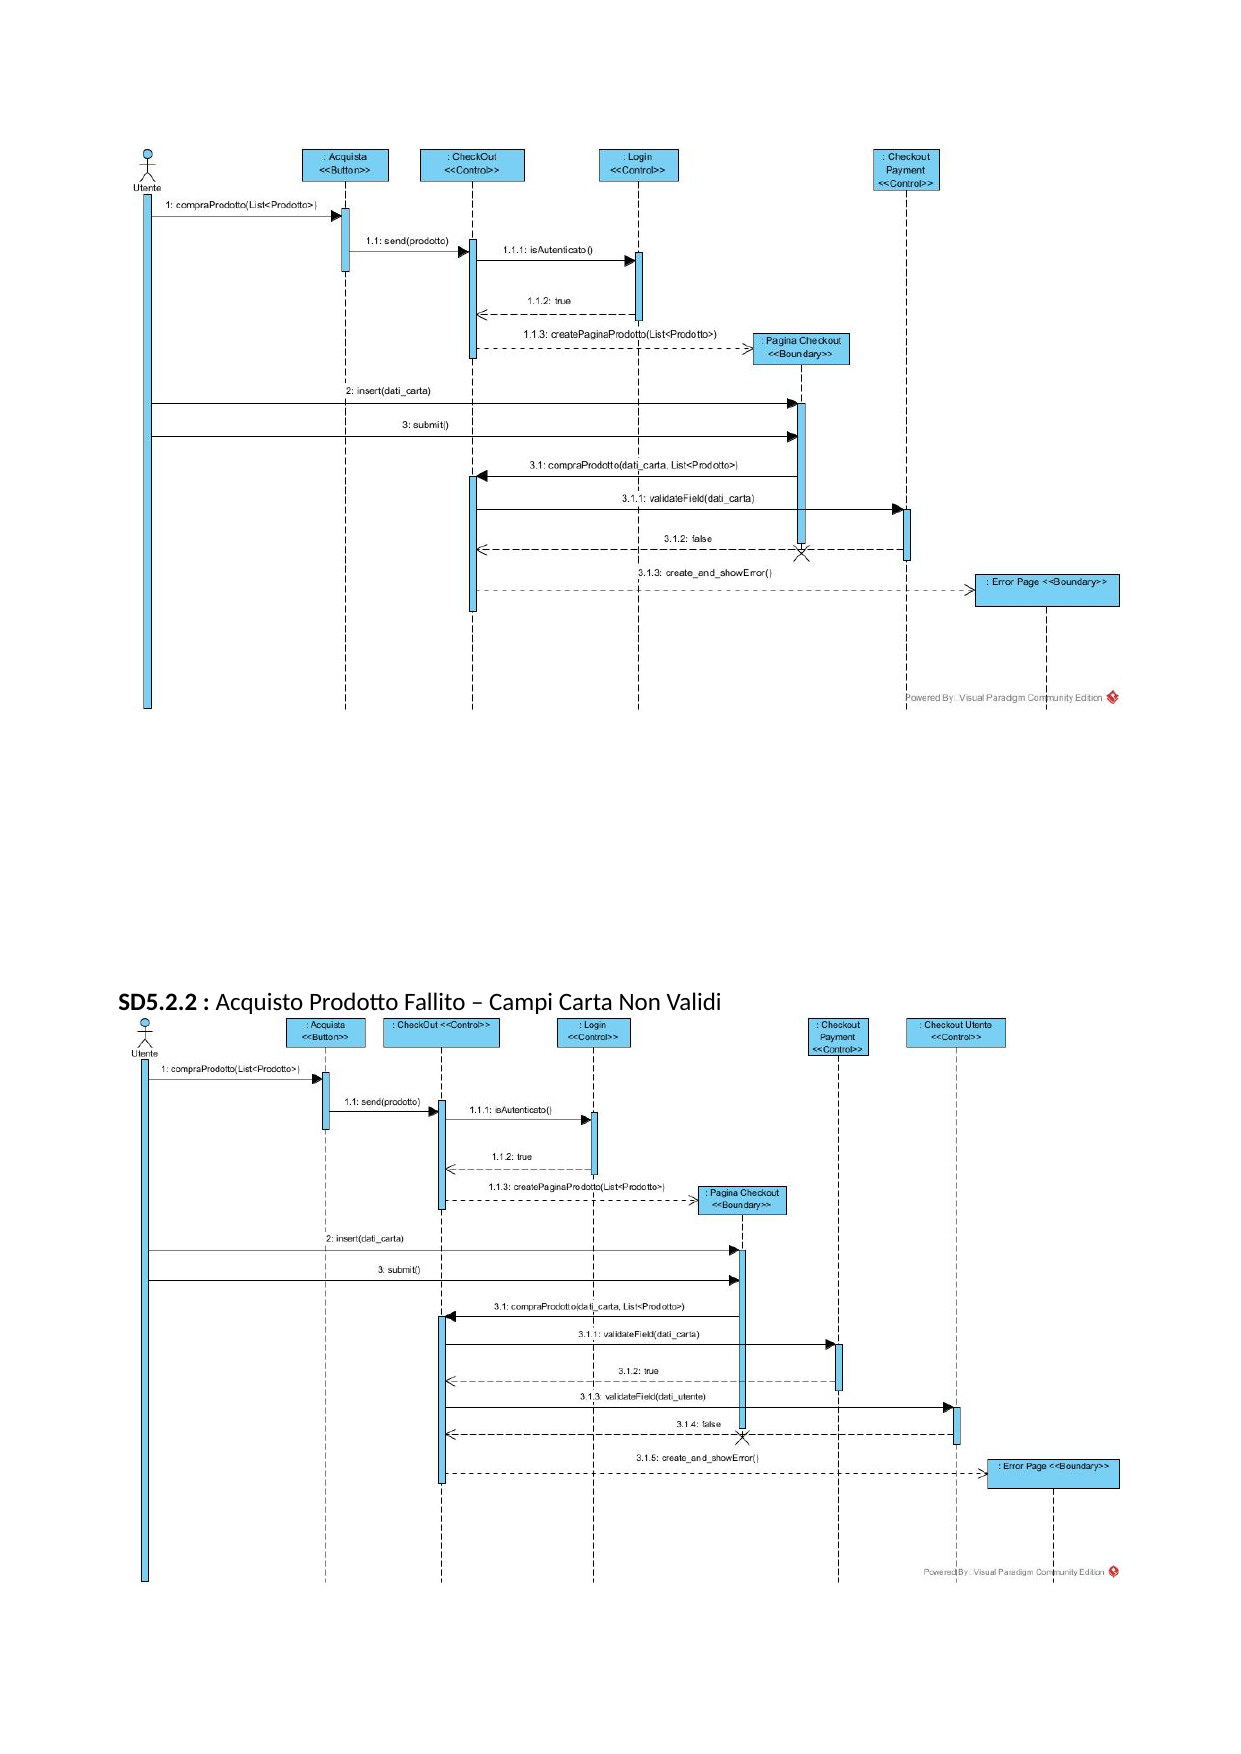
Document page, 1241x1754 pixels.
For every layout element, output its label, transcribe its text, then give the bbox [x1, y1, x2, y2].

picture [118, 147, 1123, 712]
picture [118, 1016, 1123, 1585]
text SD5.2.2 : Acquisto Prodotto Fallito – Campi Carta Non Validi [118, 986, 1122, 1016]
